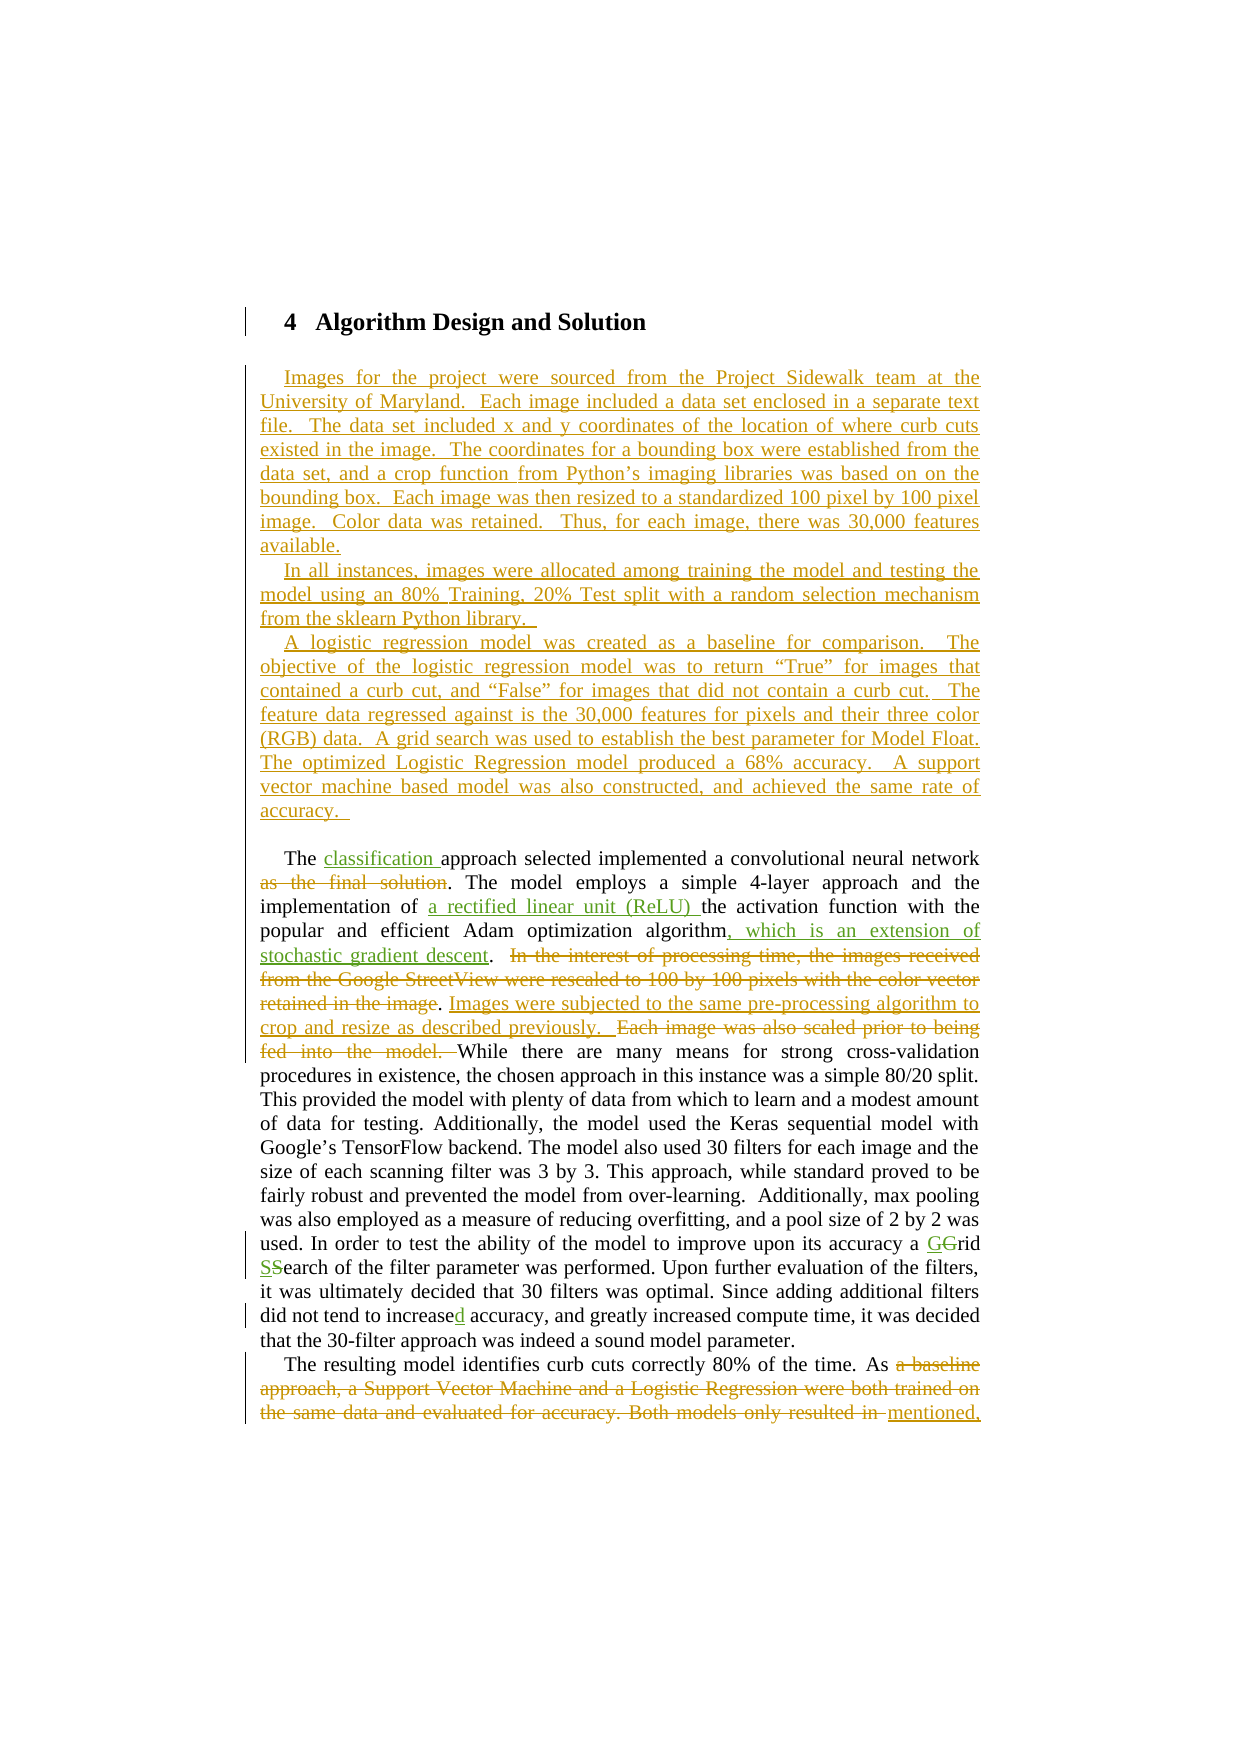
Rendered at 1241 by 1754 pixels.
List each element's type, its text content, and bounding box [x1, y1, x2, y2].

subtitle 4 Algorithm Design and Solution [260, 307, 980, 336]
text The approach selected implemented a convolutional neural network. The model employs a simple 4-layer approach and the implementation of the activation function with the popular and efficient Adam optimization algorithm. . While there are many means for strong cross-validation procedures in existence, the chosen approach in this instance was a simple 80/20 split. This provided the model with plenty of data from which to learn and a modest amount of data for testing. Additionally, the model used the Keras sequential model with Google’s TensorFlow backend. The model also used 30 filters for each image and the size of each scanning filter was 3 by 3. This approach, while standard proved to be fairly robust and prevented the model from over-learning. Additionally, max pooling was also employed as a measure of reducing overfitting, and a pool size of 2 by 2 was used. In order to test the ability of the model to improve upon its accuracy a ridearch of the filter parameter was performed. Upon further evaluation of the filters, it was ultimately decided that 30 filters was optimal. Since adding additional filters did not tend to increase accuracy, and greatly increased compute time, it was decided that the 30-filter approach was indeed a sound model parameter. [260, 846, 980, 979]
text The approach selected implemented a convolutional neural network. The model employs a simple 4-layer approach and the implementation of the activation function with the popular and efficient Adam optimization algorithm. . While there are many means for strong cross-validation procedures in existence, the chosen approach in this instance was a simple 80/20 split. This provided the model with plenty of data from which to learn and a modest amount of data for testing. Additionally, the model used the Keras sequential model with Google’s TensorFlow backend. The model also used 30 filters for each image and the size of each scanning filter was 3 by 3. This approach, while standard proved to be fairly robust and prevented the model from over-learning. Additionally, max pooling was also employed as a measure of reducing overfitting, and a pool size of 2 by 2 was used. In order to test the ability of the model to improve upon its accuracy a ridearch of the filter parameter was performed. Upon further evaluation of the filters, it was ultimately decided that 30 filters was optimal. Since adding additional filters did not tend to increase accuracy, and greatly increased compute time, it was decided that the 30-filter approach was indeed a sound model parameter. [260, 981, 980, 1352]
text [260, 1390, 980, 1424]
